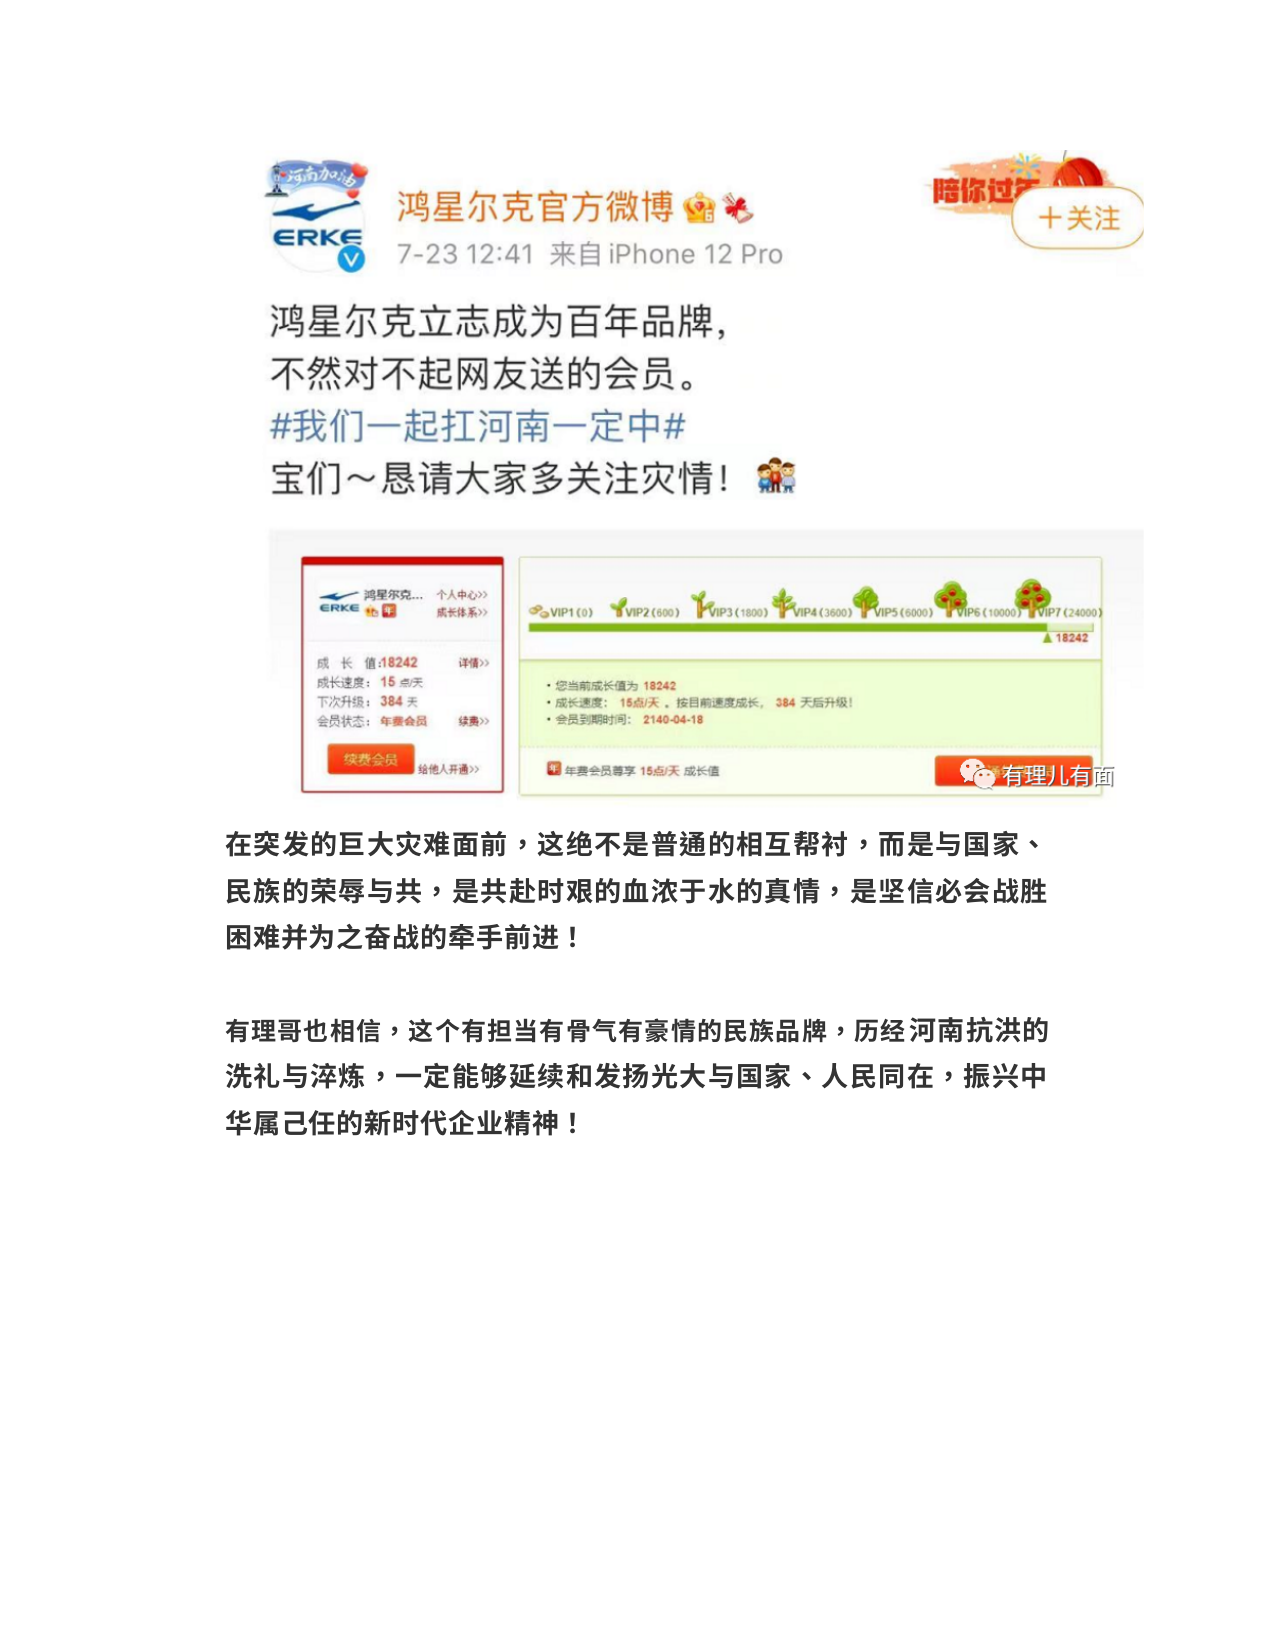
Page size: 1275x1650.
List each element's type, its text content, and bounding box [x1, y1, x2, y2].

picture [243, 150, 1144, 816]
text 在突发的巨大灾难面前，这绝不是普通的相互帮衬，而是与国家、民族的荣辱与共，是共赴时艰的血浓于水的真情，是坚信必会战胜困难并为之奋战的牵手前进！ [225, 816, 1050, 955]
text 有理哥也相信，这个有担当有骨气有豪情的民族品牌，历经河南抗洪的洗礼与淬炼，一定能够延续和发扬光大与国家、人民同在，振兴中华属己任的新时代企业精神！ [225, 1002, 1050, 1141]
